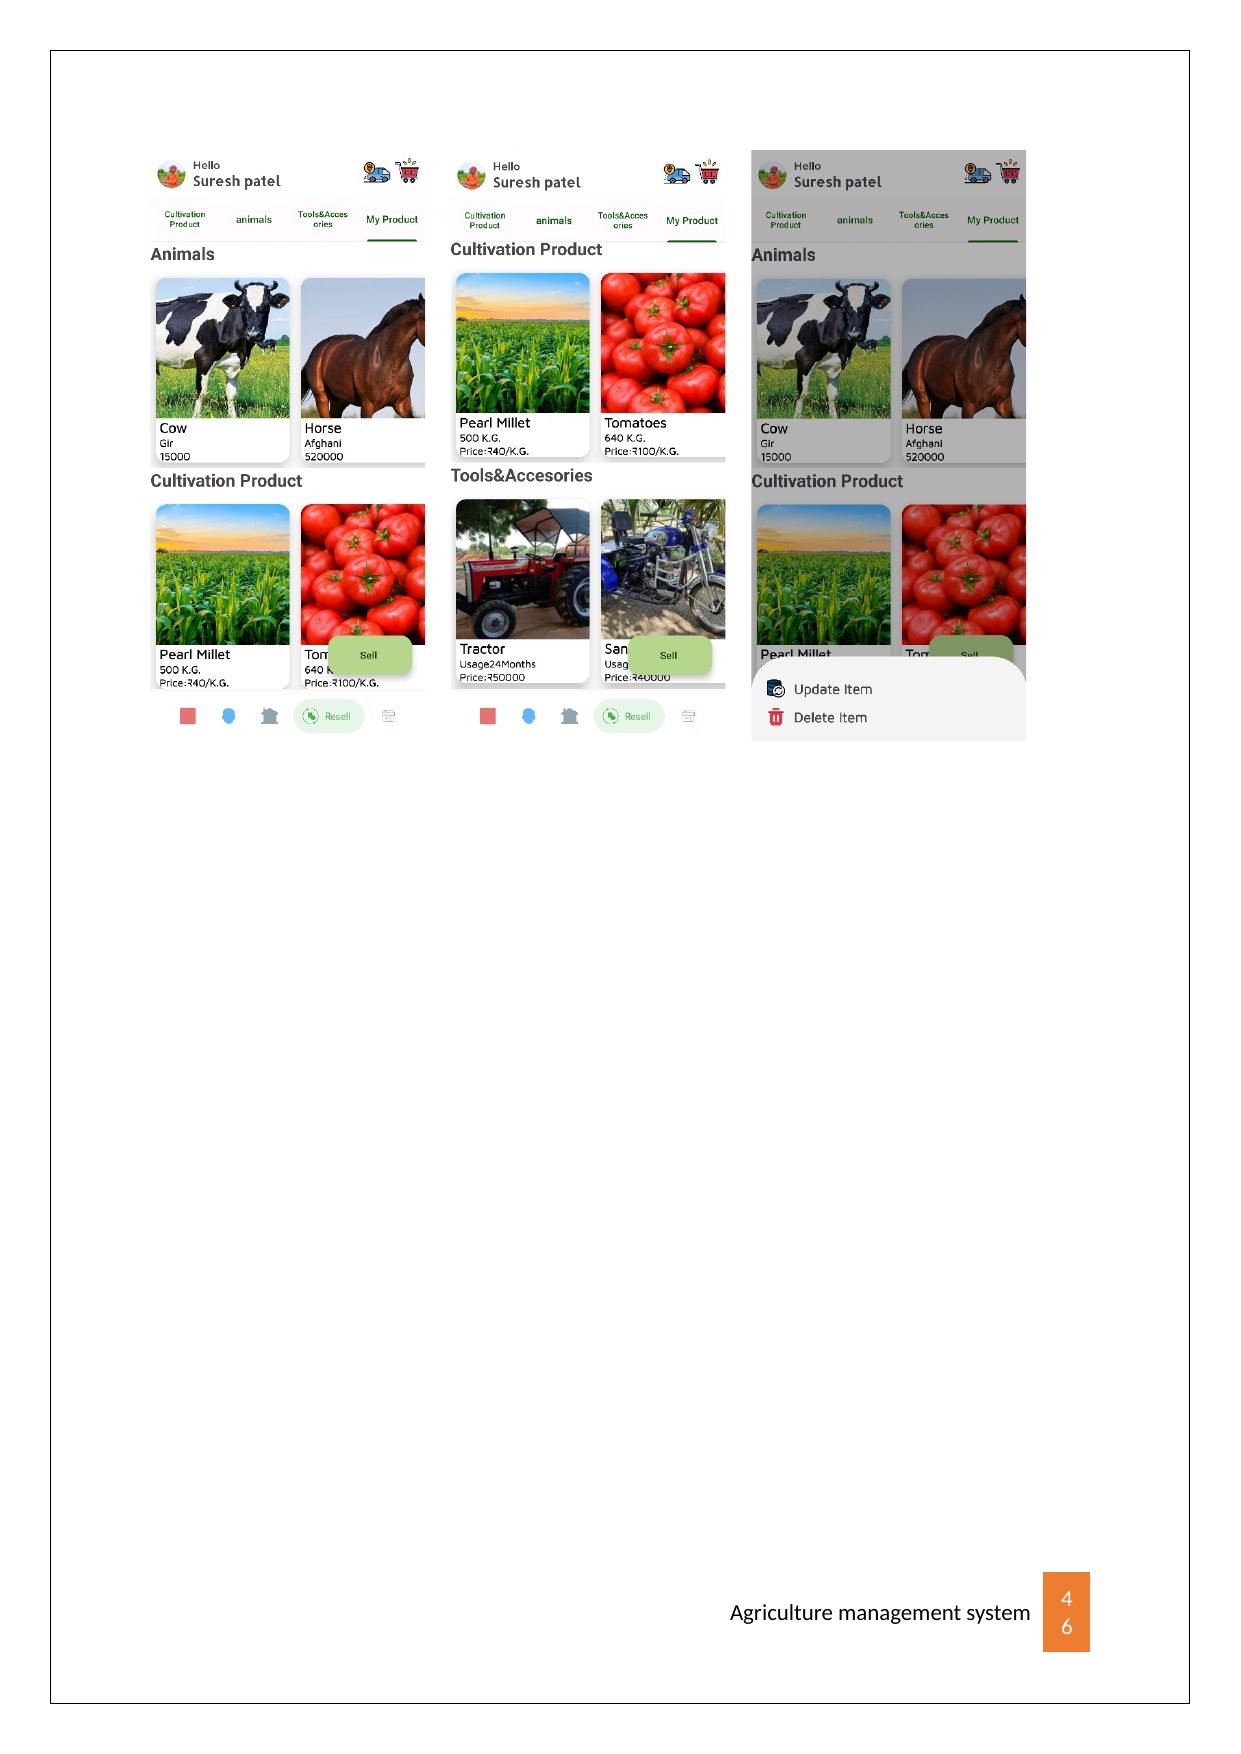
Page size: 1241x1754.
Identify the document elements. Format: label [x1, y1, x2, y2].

picture [451, 150, 726, 741]
picture [150, 150, 426, 741]
picture [751, 150, 1027, 741]
